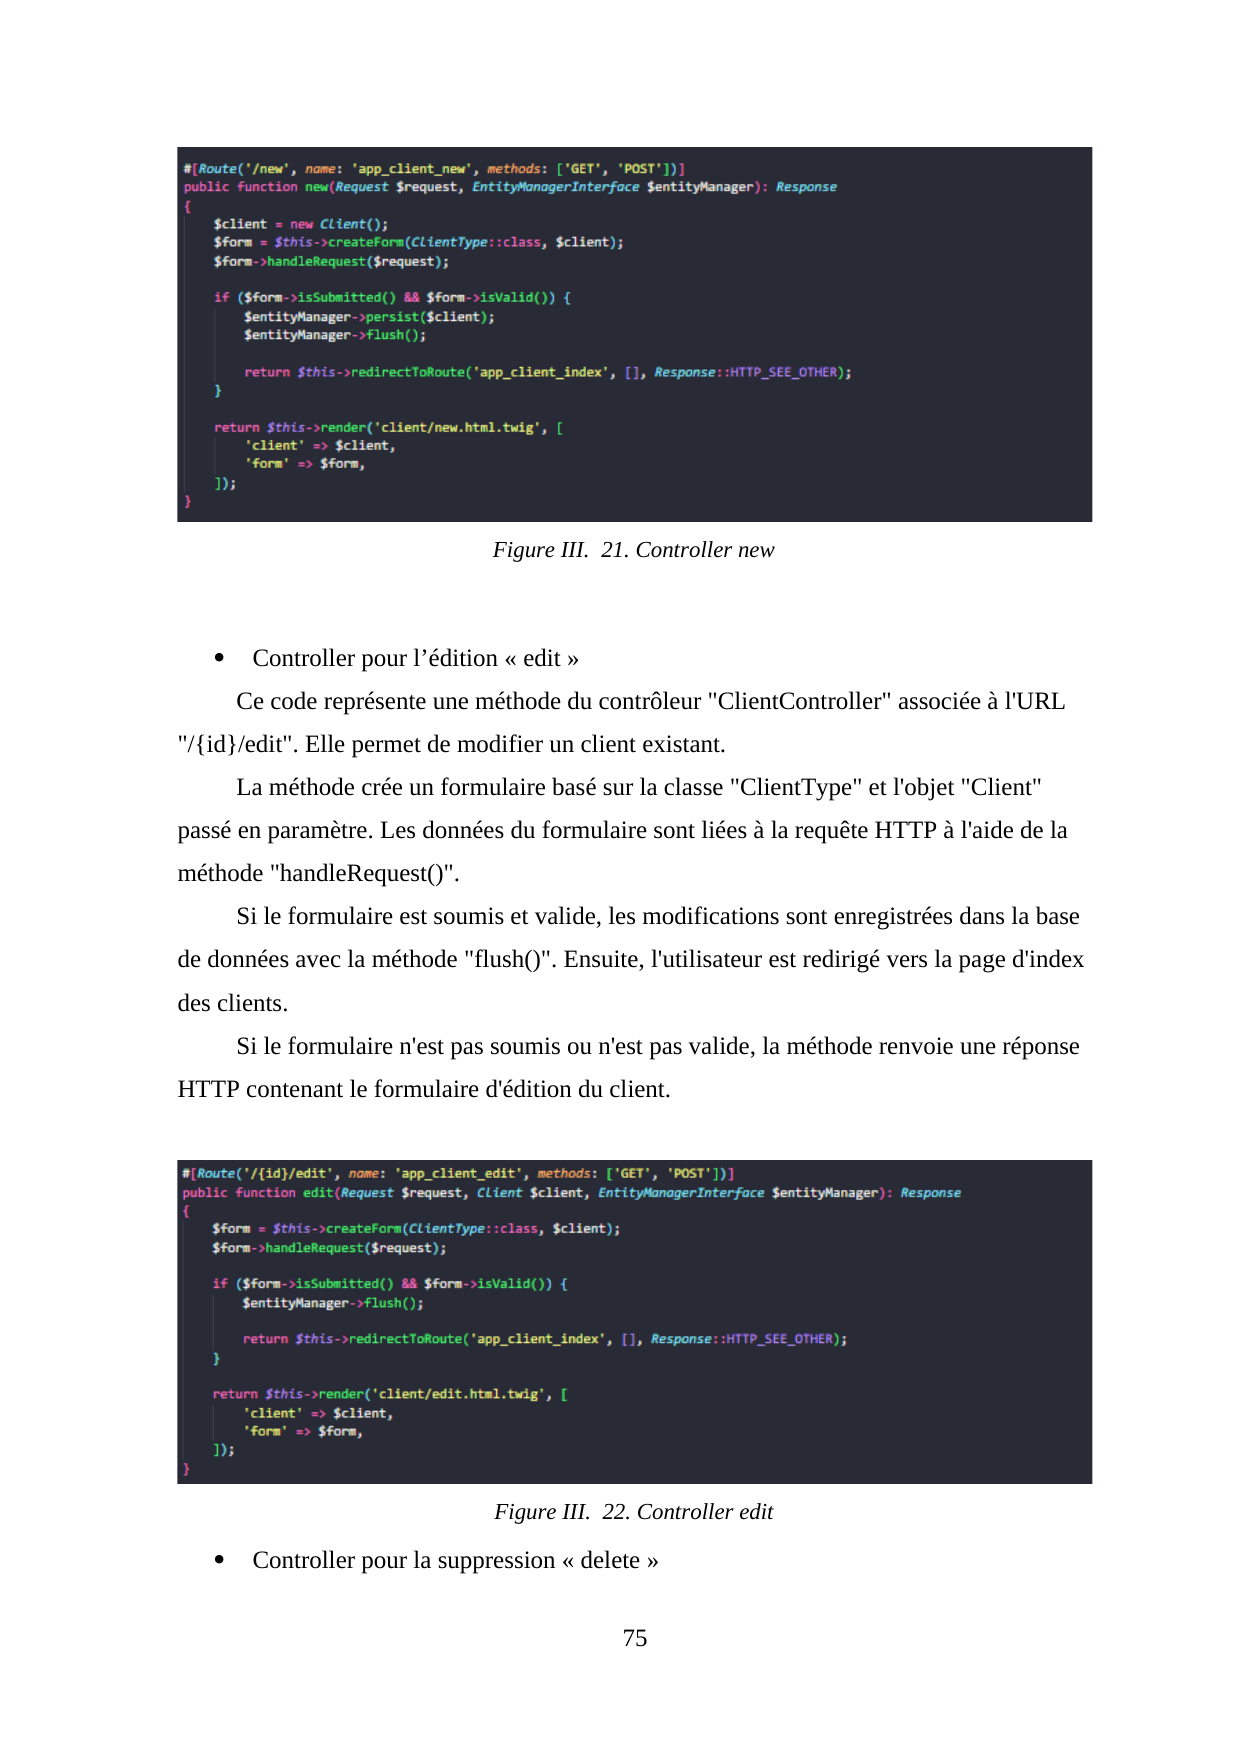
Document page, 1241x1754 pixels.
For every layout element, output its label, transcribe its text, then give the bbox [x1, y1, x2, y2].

text La méthode crée un formulaire basé sur la classe "ClientType" et l'objet "Client" passé en paramètre. Les données du formulaire sont liées à la requête HTTP à l'aide de la méthode "handleRequest()". [177, 772, 1092, 887]
list Controller pour l’édition « edit » [215, 643, 1092, 671]
list Controller pour la suppression « delete » [215, 1546, 1092, 1574]
text Ce code représente une méthode du contrôleur "ClientController" associée à l'URL "/{id}/edit". Elle permet de modifier un client existant. [177, 686, 1092, 758]
text Si le formulaire n'est pas soumis ou n'est pas valide, la méthode renvoie une réponse HTTP contenant le formulaire d'édition du client. [177, 1031, 1092, 1103]
picture [177, 147, 1093, 522]
text Si le formulaire est soumis et valide, les modifications sont enregistrées dans la base de données avec la méthode "flush()". Ensuite, l'utilisateur est redirigé vers la page d'index des clients. [177, 901, 1092, 1016]
picture [177, 1160, 1093, 1484]
